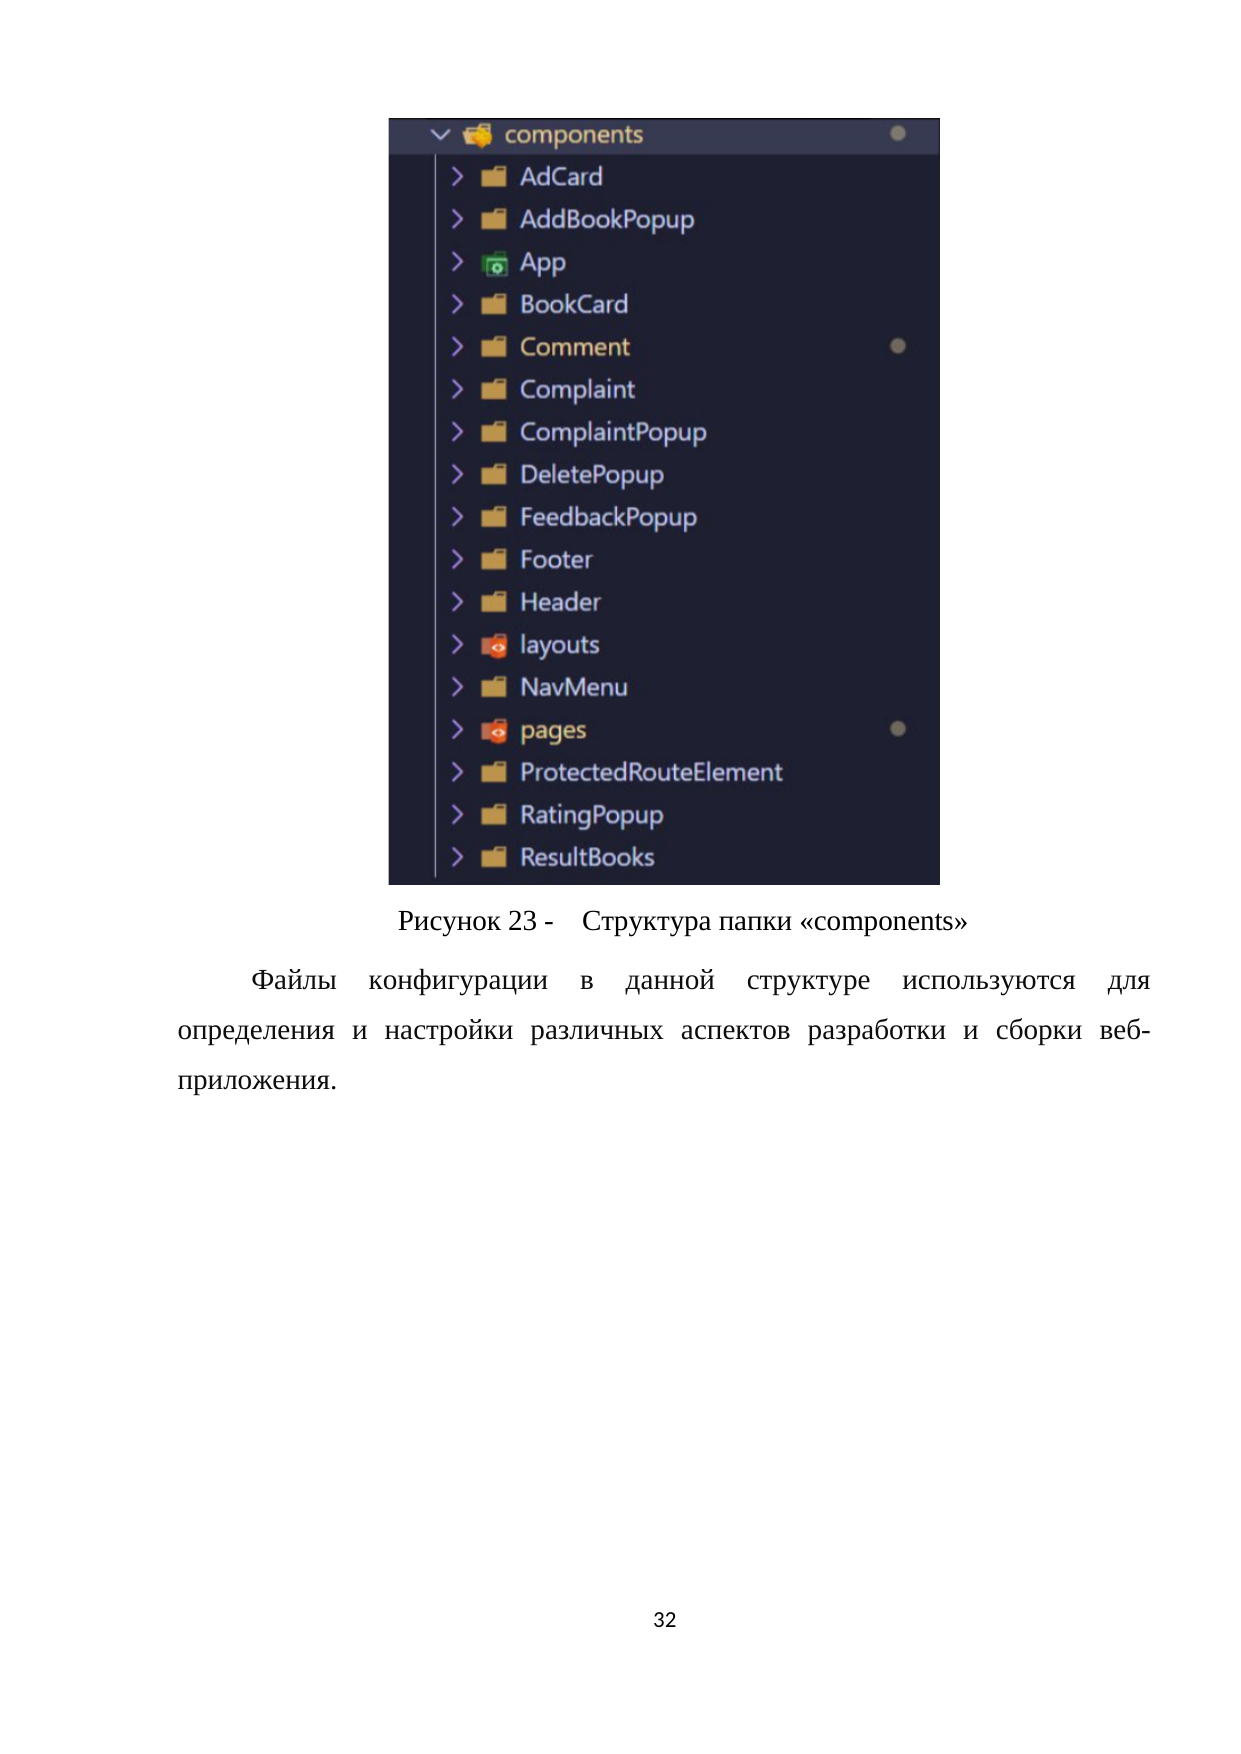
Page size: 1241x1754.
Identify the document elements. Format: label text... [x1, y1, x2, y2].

text Файлы конфигурации в данной структуре используются для определения и настройки различных аспектов разработки и сборки веб-приложения. [177, 962, 1152, 1096]
picture [388, 118, 940, 885]
text Структура папки «components» [214, 903, 1152, 937]
